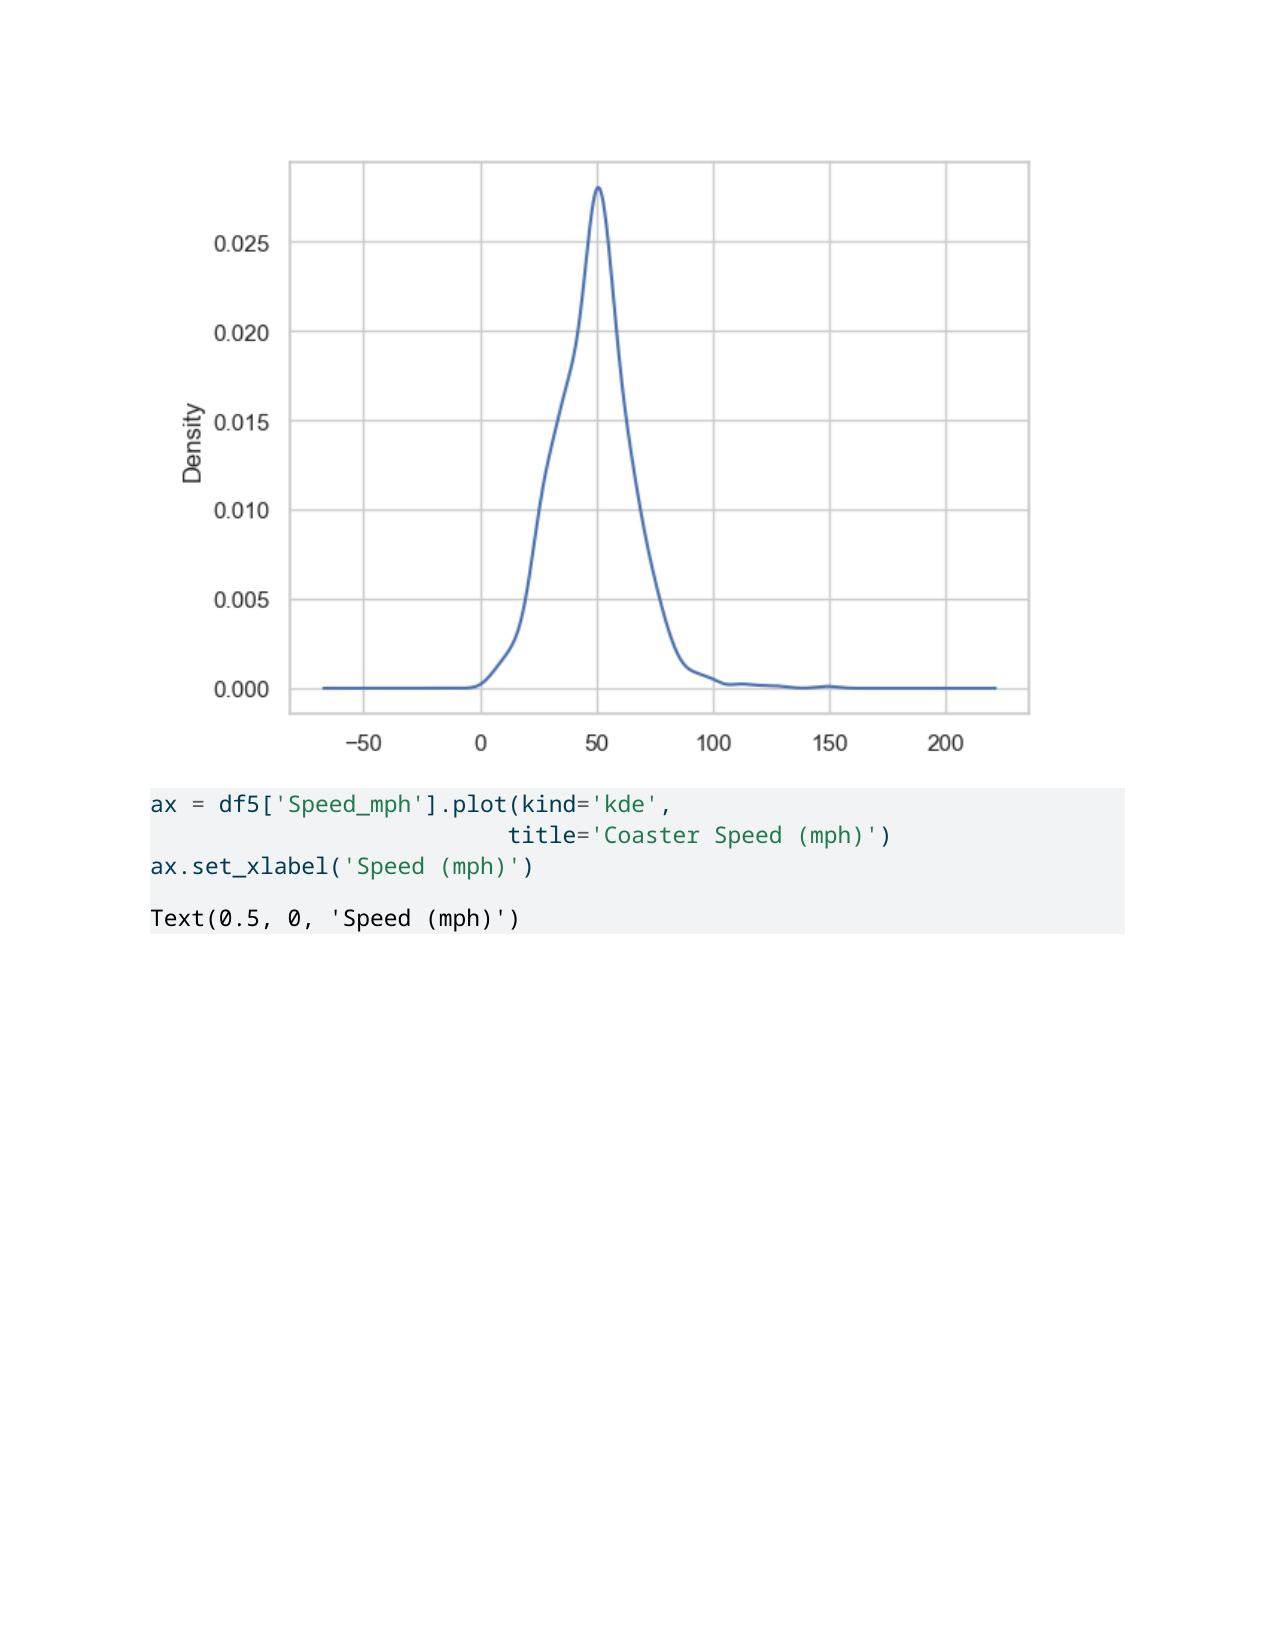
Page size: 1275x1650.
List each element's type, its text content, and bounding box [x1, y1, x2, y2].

picture [168, 150, 1044, 769]
text Text(0.5, 0, 'Speed (mph)') [150, 902, 1125, 934]
text ax = df5['Speed_mph'].plot(kind='kde', title='Coaster Speed (mph)') ax.set_xlabel('Speed (mph)') [535, 788, 1125, 882]
